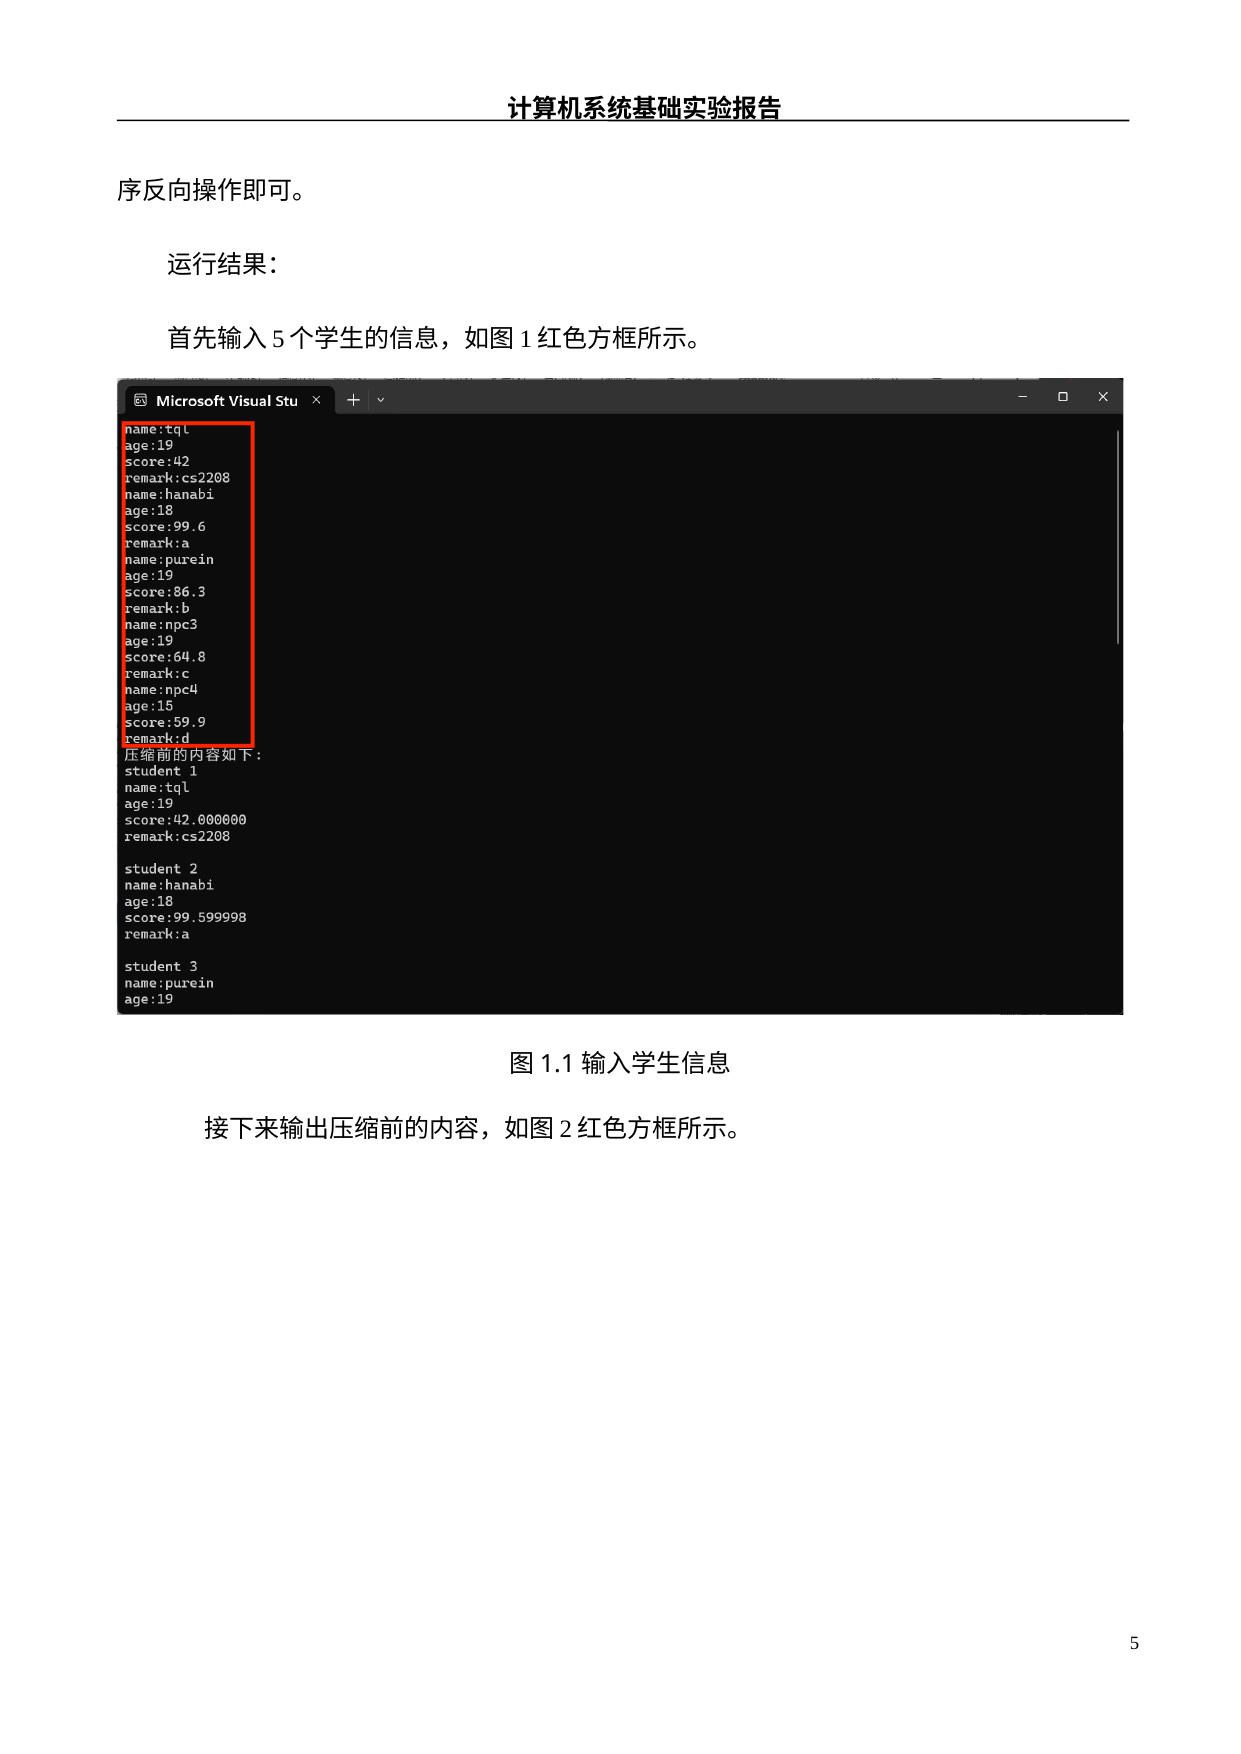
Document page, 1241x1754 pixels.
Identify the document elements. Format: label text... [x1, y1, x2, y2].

text 运行结果： [117, 231, 1123, 296]
text 首先输入5个学生的信息，如图1红色方框所示。 [117, 304, 1123, 369]
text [117, 156, 1123, 221]
text 图 1.1 输入学生信息 [117, 1029, 1123, 1094]
picture [116, 378, 1124, 1015]
text 接下来输出压缩前的内容，如图2红色方框所示。 [117, 1094, 1123, 1159]
